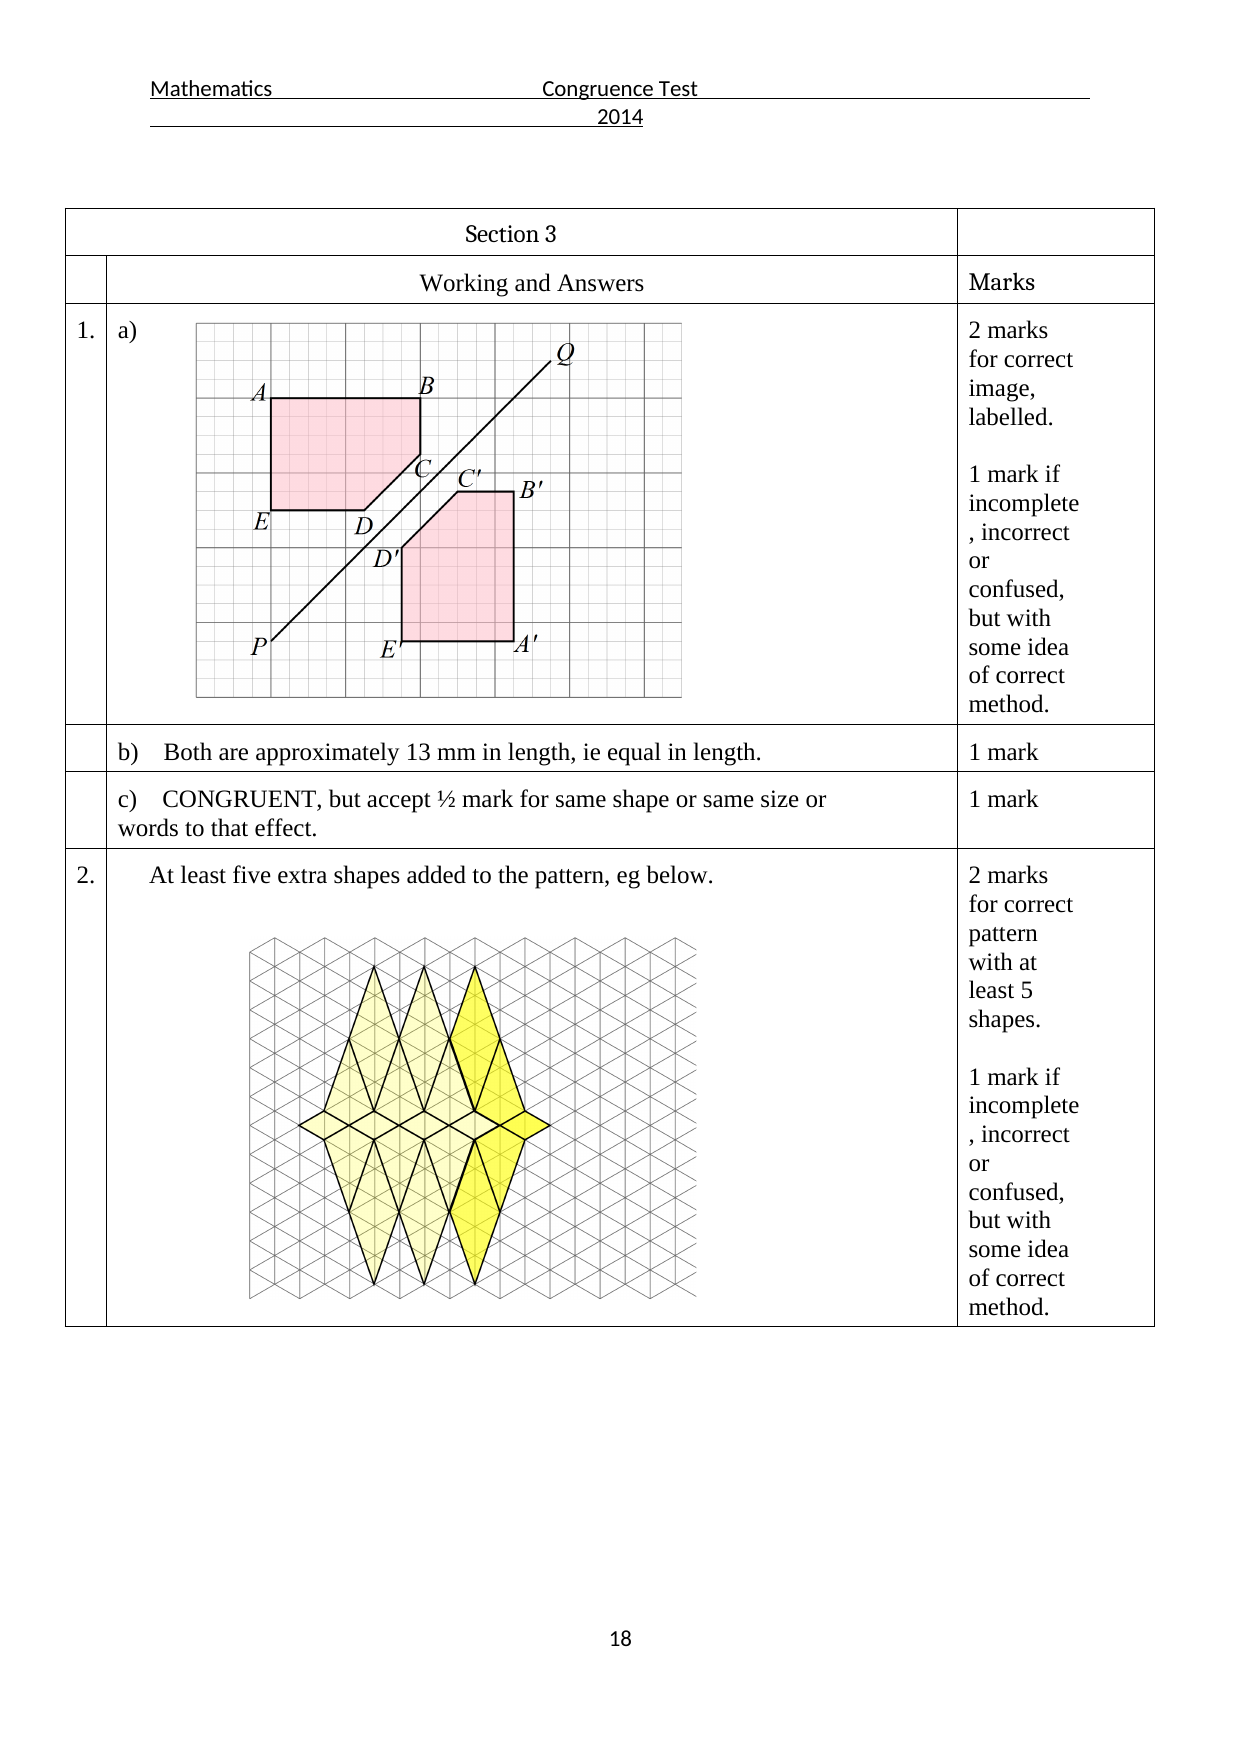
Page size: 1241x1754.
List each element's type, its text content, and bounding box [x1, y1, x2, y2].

table_cell 2 marks for correct image, labelled. 1 mark if incomplete, incorrect or confused, but with some idea of correct method. [958, 304, 1154, 724]
table_cell 1 mark [958, 772, 1154, 847]
table_cell 1. [66, 304, 106, 724]
table_cell [66, 256, 106, 302]
table_cell c) CONGRUENT, but accept ½ mark for same shape or same size or words to that effect. [107, 772, 957, 847]
table_cell b) Both are approximately 13 mm in length, ie equal in length. [107, 725, 957, 771]
table_header Section 3 [66, 209, 957, 255]
table_cell [66, 772, 106, 847]
table_cell [66, 725, 106, 771]
table_header [958, 209, 1154, 255]
picture [194, 321, 682, 699]
table_cell 2 marks for correct pattern with at least 5 shapes. 1 mark if incomplete, incorrect or confused, but with some idea of correct method. [958, 849, 1154, 1326]
table_cell Marks [958, 256, 1154, 302]
picture [248, 936, 697, 1300]
table_cell Working and Answers [107, 256, 957, 302]
table_cell a) [107, 304, 957, 724]
table_cell 1 mark [958, 725, 1154, 771]
table_cell At least five extra shapes added to the pattern, eg below. [107, 849, 957, 1326]
table_cell 2. [66, 849, 106, 1326]
